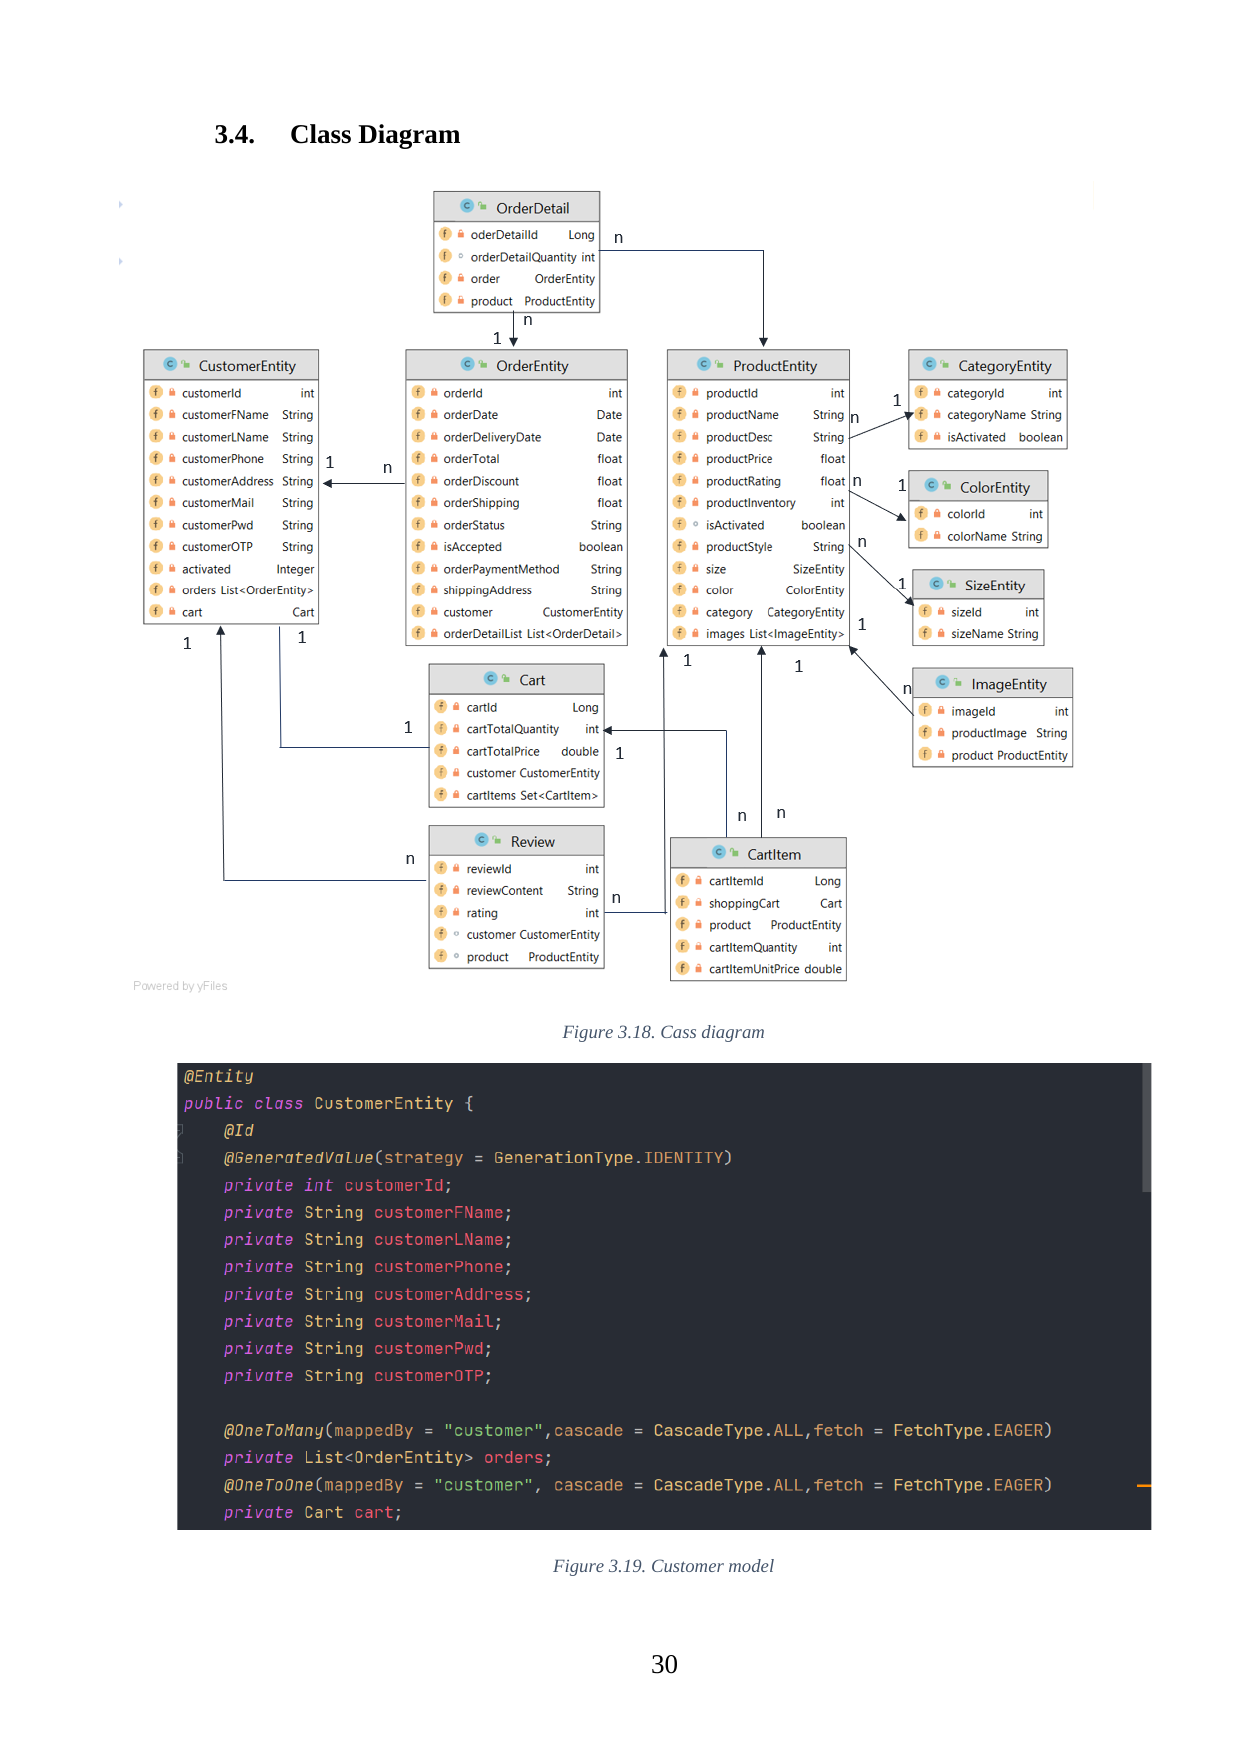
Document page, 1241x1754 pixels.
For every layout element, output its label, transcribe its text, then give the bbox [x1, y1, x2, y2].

subtitle Class Diagram [214, 118, 1152, 149]
picture [177, 1063, 1152, 1530]
picture [119, 181, 1094, 996]
